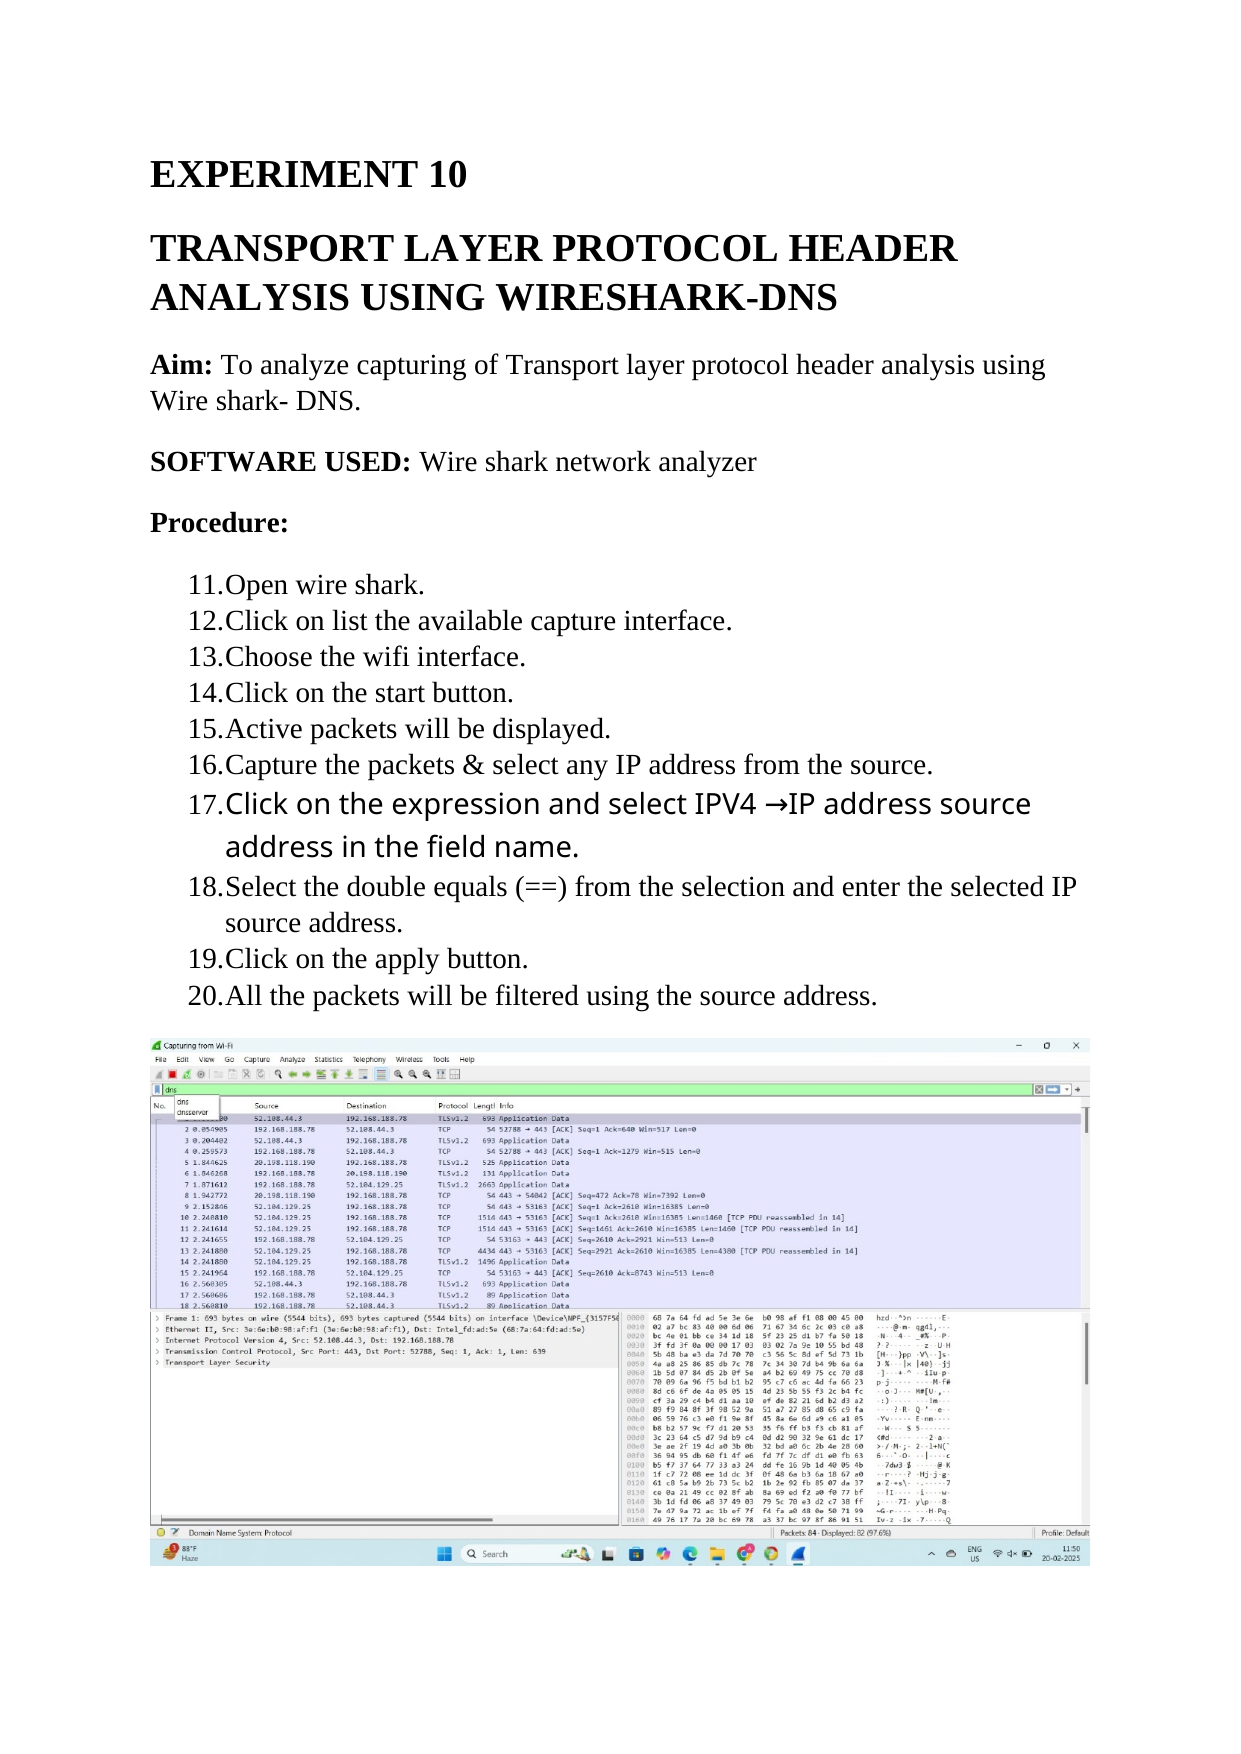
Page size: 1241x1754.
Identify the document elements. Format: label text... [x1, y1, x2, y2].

list Open wire shark. [187, 567, 1090, 600]
list Click on the start button. [187, 675, 1090, 709]
text EXPERIMENT 10 [150, 150, 1090, 196]
picture [150, 1038, 1091, 1566]
text Aim: To analyze capturing of Transport layer protocol header analysis using Wire shark- DNS. [150, 347, 1090, 417]
list Choose the wifi interface. [187, 639, 1090, 673]
text TRANSPORT LAYER PROTOCOL HEADER ANALYSIS USING WIRESHARK-DNS [150, 224, 1090, 319]
list Capture the packets & select any IP address from the source. [187, 747, 1090, 781]
text SOFTWARE USED: Wire shark network analyzer [150, 444, 1090, 478]
list Click on the apply button. [187, 942, 1090, 975]
list All the packets will be filtered using the source address. [187, 978, 1090, 1011]
list Active packets will be displayed. [187, 711, 1090, 745]
list Select the double equals (==) from the selection and enter the selected IP source address. [187, 869, 1090, 939]
list Click on list the available capture interface. [187, 603, 1090, 636]
list Click on the expression and select IPV4 →IP address source address in the field name. [187, 784, 1090, 866]
text Procedure: [150, 506, 1090, 539]
